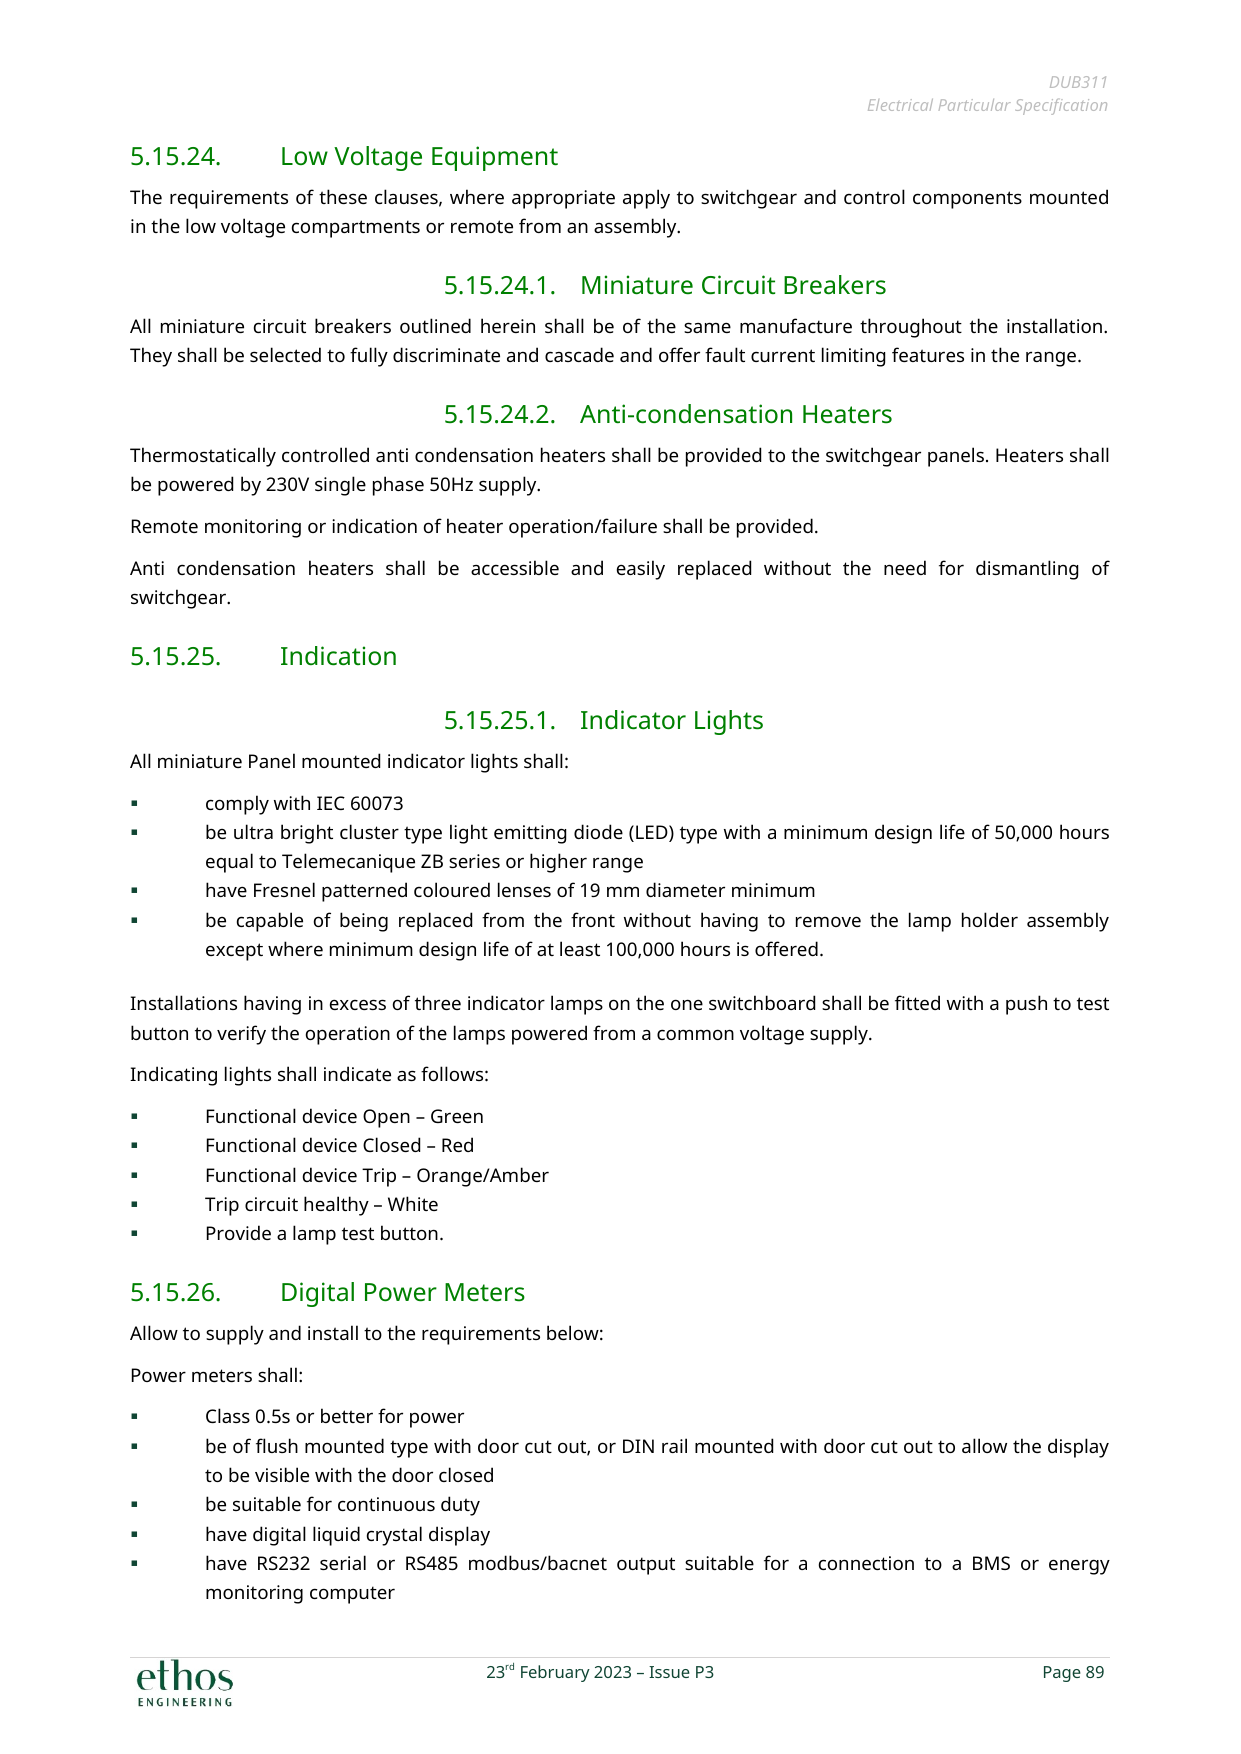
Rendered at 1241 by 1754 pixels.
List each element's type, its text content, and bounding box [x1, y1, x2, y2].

list be suitable for continuous duty [130, 1492, 1110, 1517]
list Class 0.5s or better for power [130, 1404, 1110, 1429]
list have digital liquid crystal display [130, 1521, 1110, 1546]
list Functional device Open – Green [130, 1103, 1110, 1129]
subtitle Indication [130, 639, 1110, 673]
text The requirements of these clauses, where appropriate apply to switchgear and control components mounted in the low voltage compartments or remote from an assembly. [130, 184, 1110, 239]
subtitle Digital Power Meters [130, 1275, 1110, 1309]
list be capable of being replaced from the front without having to remove the lamp holder assembly except where minimum design life of at least 100,000 hours is offered. [130, 907, 1110, 962]
text Power meters shall: [130, 1362, 1110, 1387]
text Indicating lights shall indicate as follows: [130, 1062, 1110, 1087]
list Provide a lamp test button. [130, 1221, 1110, 1246]
list Trip circuit healthy – White [130, 1191, 1110, 1217]
list have RS232 serial or RS485 modbus/bacnet output suitable for a connection to a BMS or energy monitoring computer [130, 1550, 1110, 1605]
list have Fresnel patterned coloured lenses of 19 mm diameter minimum [130, 878, 1110, 903]
text Installations having in excess of three indicator lamps on the one switchboard shall be fitted with a push to test button to verify the operation of the lamps powered from a common voltage supply. [130, 991, 1110, 1045]
text Anti condensation heaters shall be accessible and easily replaced without the need for dismantling of switchgear. [130, 555, 1110, 610]
subtitle Low Voltage Equipment [130, 139, 1110, 173]
text All miniature Panel mounted indicator lights shall: [130, 748, 1110, 774]
list be of flush mounted type with door cut out, or DIN rail mounted with door cut out to allow the display to be visible with the door closed [130, 1433, 1110, 1488]
text All miniature circuit breakers outlined herein shall be of the same manufacture throughout the installation. They shall be selected to fully discriminate and cascade and offer fault current limiting features in the range. [130, 313, 1110, 368]
subtitle Miniature Circuit Breakers [443, 268, 1110, 302]
list Functional device Trip – Orange/Amber [130, 1162, 1110, 1187]
list be ultra bright cluster type light emitting diode (LED) type with a minimum design life of 50,000 hours equal to Telemecanique ZB series or higher range [130, 819, 1110, 874]
subtitle Anti-condensation Heaters [443, 397, 1110, 431]
list comply with IEC 60073 [130, 790, 1110, 816]
text Allow to supply and install to the requirements below: [130, 1320, 1110, 1346]
subtitle Indicator Lights [443, 703, 1110, 737]
text Thermostatically controlled anti condensation heaters shall be provided to the switchgear panels. Heaters shall be powered by 230V single phase 50Hz supply. [130, 442, 1110, 497]
list Functional device Closed – Red [130, 1133, 1110, 1158]
picture [134, 1658, 234, 1707]
text Remote monitoring or indication of heater operation/failure shall be provided. [130, 513, 1110, 539]
